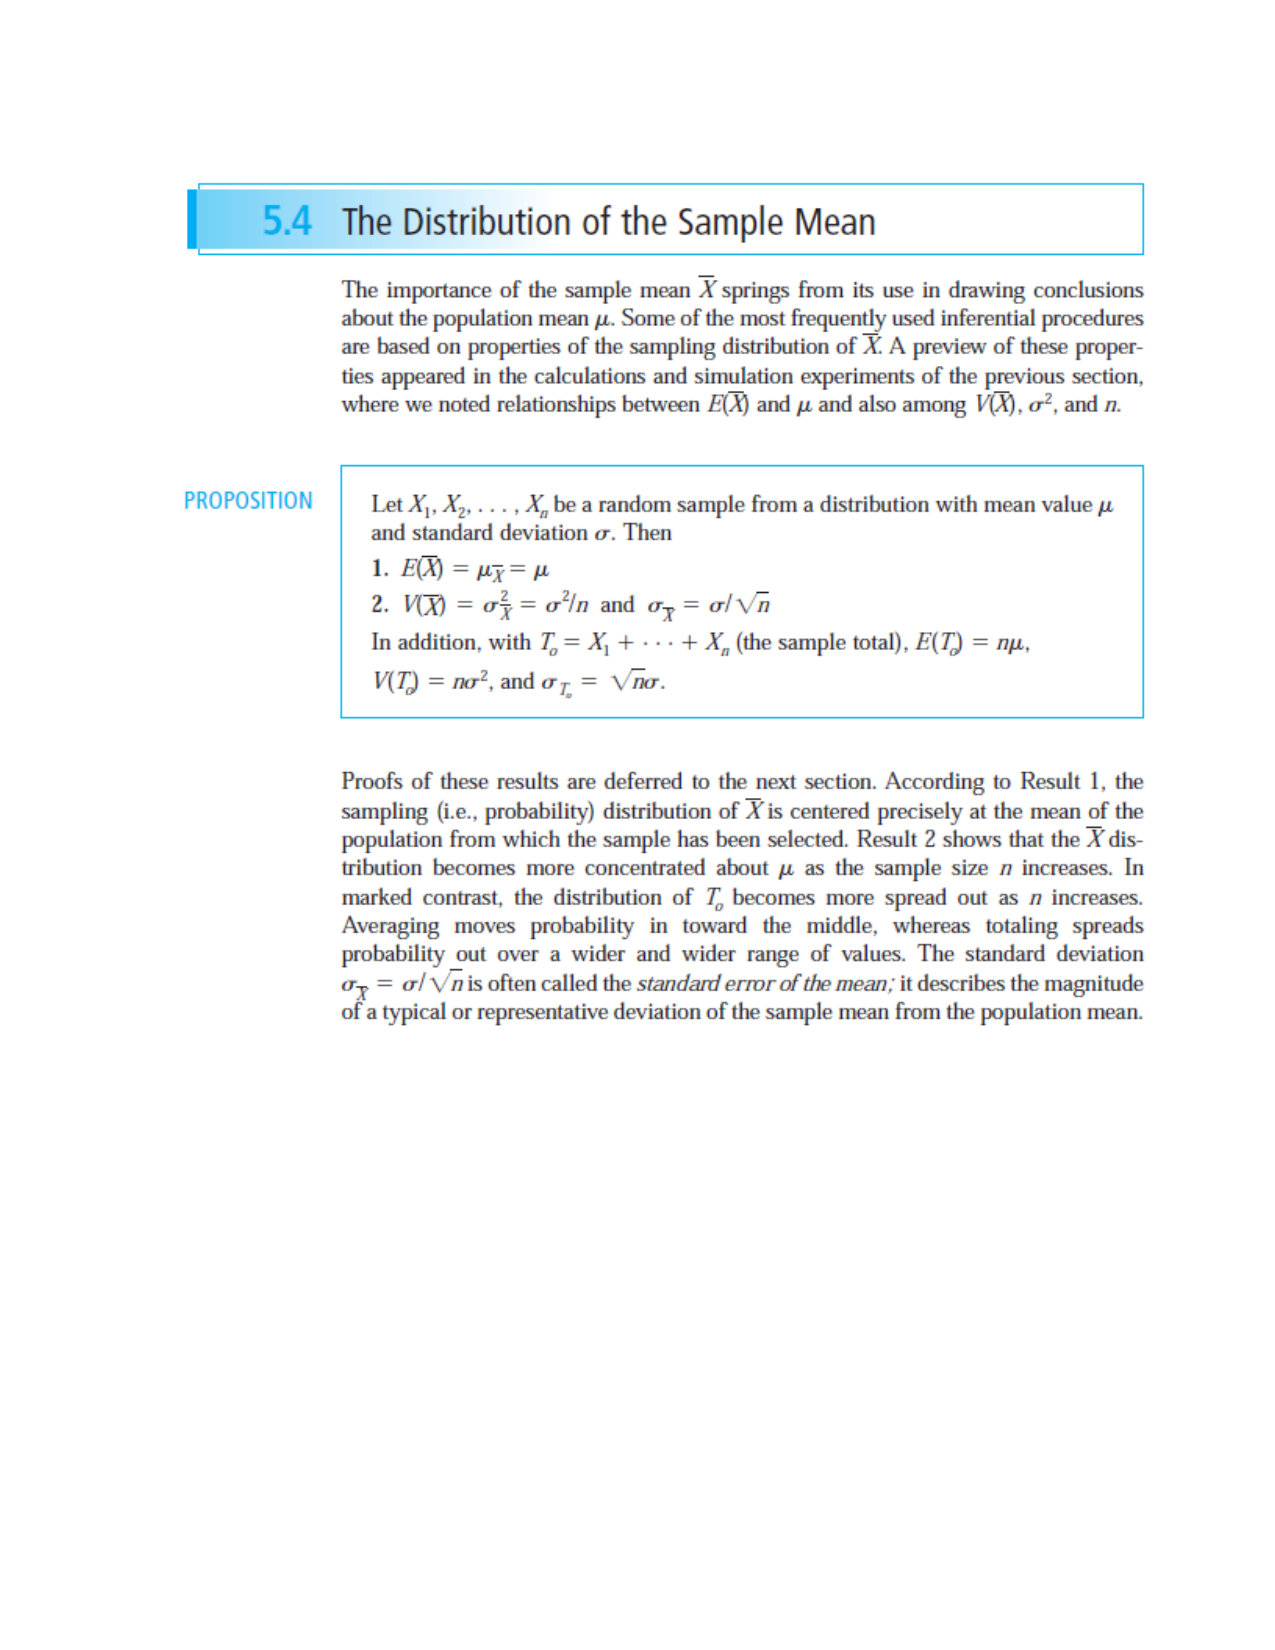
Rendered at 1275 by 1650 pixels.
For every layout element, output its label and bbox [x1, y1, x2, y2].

picture [150, 150, 1174, 1035]
